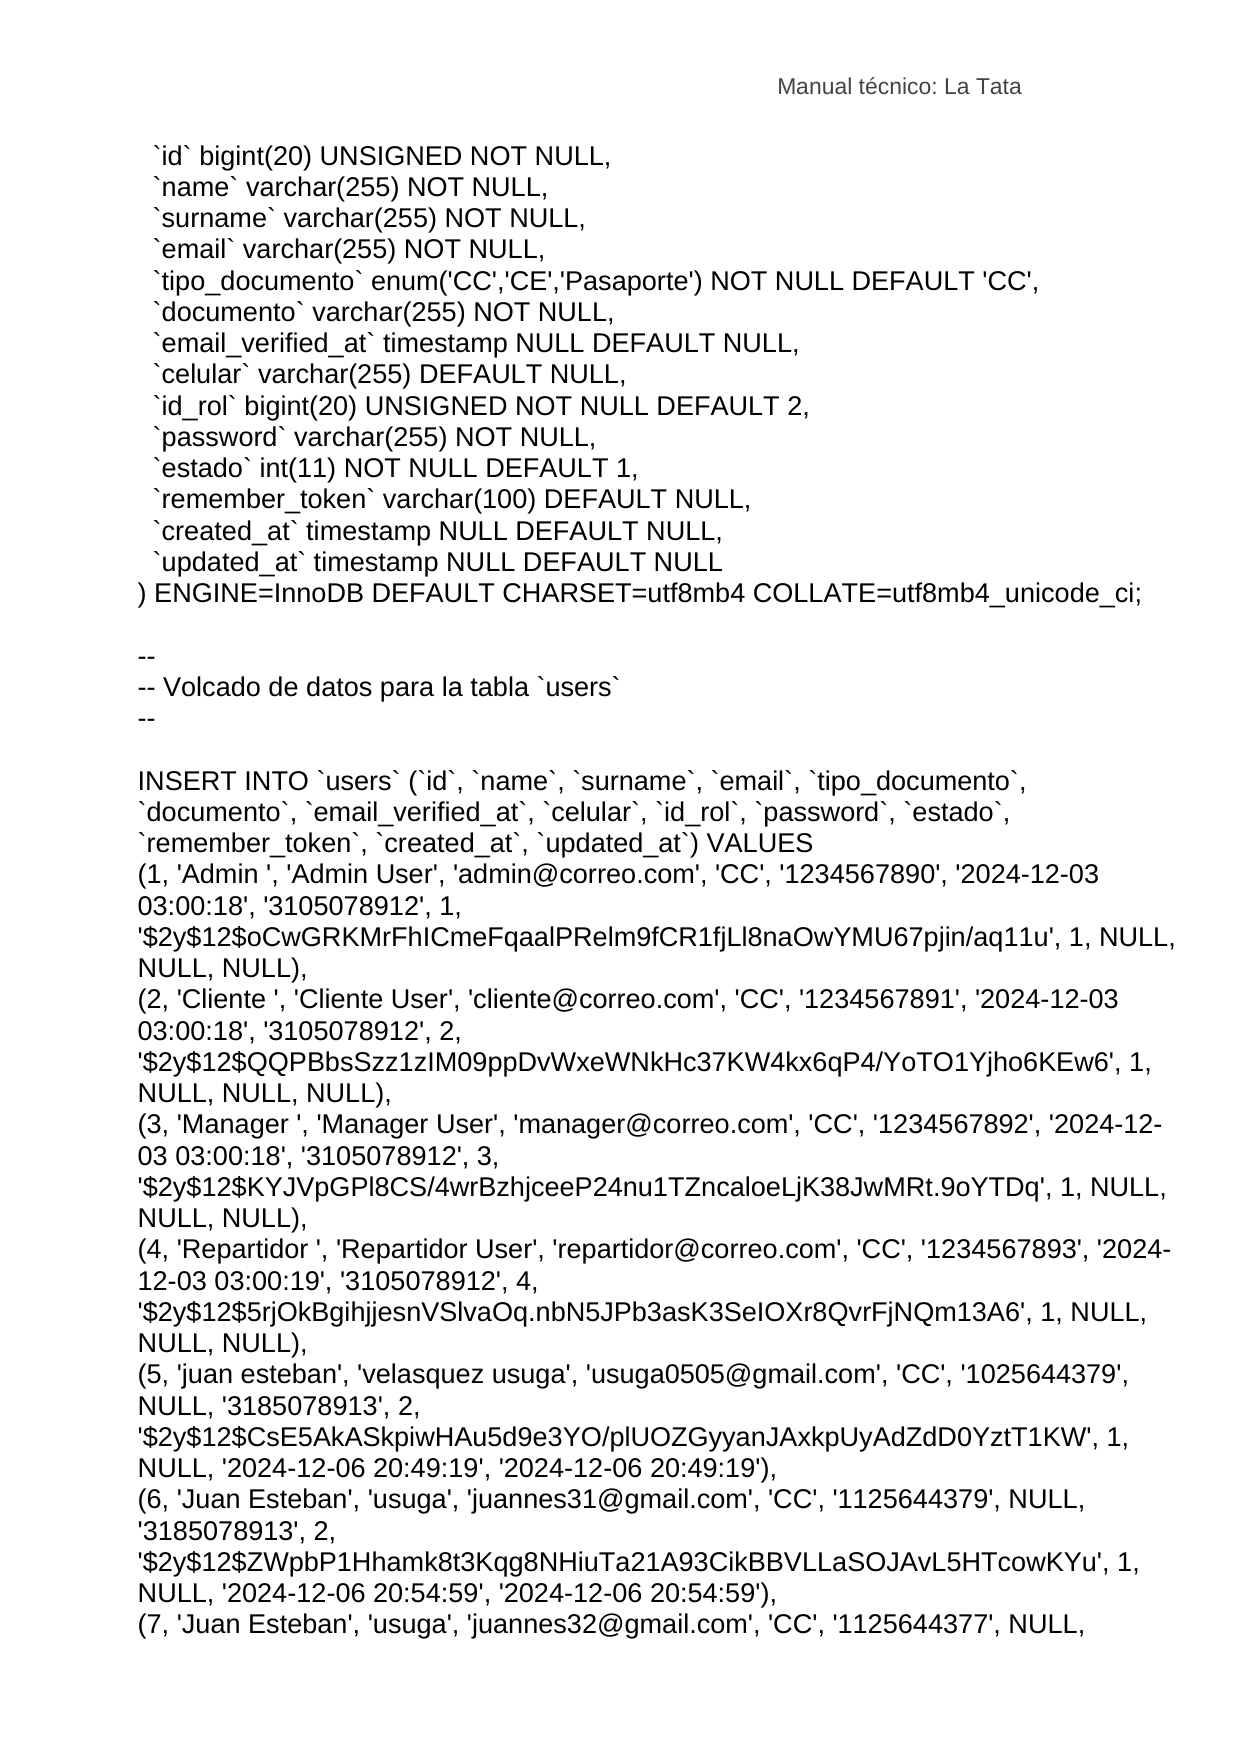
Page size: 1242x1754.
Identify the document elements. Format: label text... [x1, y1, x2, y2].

text (2, 'Cliente ', 'Cliente User', 'cliente@correo.com', 'CC', '1234567891', '2024-12-03 03:00:18', '3105078912', 2, '$2y$12$QQPBbsSzz1zIM09ppDvWxeWNkHc37KW4kx6qP4/YoTO1Yjho6KEw6', 1, NULL, NULL, NULL), [137, 983, 1179, 1108]
text `documento` varchar(255) NOT NULL, [137, 296, 1179, 327]
text `celular` varchar(255) DEFAULT NULL, [137, 358, 1179, 389]
text INSERT INTO `users` (`id`, `name`, `surname`, `email`, `tipo_documento`, `documento`, `email_verified_at`, `celular`, `id_rol`, `password`, `estado`, `remember_token`, `created_at`, `updated_at`) VALUES [137, 764, 1179, 858]
text (3, 'Manager ', 'Manager User', 'manager@correo.com', 'CC', '1234567892', '2024-12-03 03:00:18', '3105078912', 3, '$2y$12$KYJVpGPl8CS/4wrBzhjceeP24nu1TZncaloeLjK38JwMRt.9oYTDq', 1, NULL, NULL, NULL), [137, 1108, 1179, 1233]
text `estado` int(11) NOT NULL DEFAULT 1, [137, 452, 1179, 483]
text `surname` varchar(255) NOT NULL, [137, 202, 1179, 233]
text (6, 'Juan Esteban', 'usuga', 'juannes31@gmail.com', 'CC', '1125644379', NULL, '3185078913', 2, '$2y$12$ZWpbP1Hhamk8t3Kqg8NHiuTa21A93CikBBVLLaSOJAvL5HTcowKYu', 1, NULL, '2024-12-06 20:54:59', '2024-12-06 20:54:59'), [137, 1483, 1179, 1608]
text `email` varchar(255) NOT NULL, [137, 233, 1179, 264]
text `updated_at` timestamp NULL DEFAULT NULL [137, 546, 1179, 577]
text -- [137, 639, 1179, 671]
text `password` varchar(255) NOT NULL, [137, 421, 1179, 452]
text (1, 'Admin ', 'Admin User', 'admin@correo.com', 'CC', '1234567890', '2024-12-03 03:00:18', '3105078912', 1, '$2y$12$oCwGRKMrFhICmeFqaalPRelm9fCR1fjLl8naOwYMU67pjin/aq11u', 1, NULL, NULL, NULL), [137, 858, 1179, 983]
text -- [137, 702, 1179, 733]
text `email_verified_at` timestamp NULL DEFAULT NULL, [137, 327, 1179, 358]
text `tipo_documento` enum('CC','CE','Pasaporte') NOT NULL DEFAULT 'CC', [137, 264, 1179, 296]
text `id_rol` bigint(20) UNSIGNED NOT NULL DEFAULT 2, [137, 389, 1179, 421]
text -- Volcado de datos para la tabla `users` [137, 671, 1179, 702]
text (5, 'juan esteban', 'velasquez usuga', 'usuga0505@gmail.com', 'CC', '1025644379', NULL, '3185078913', 2, '$2y$12$CsE5AkASkpiwHAu5d9e3YO/plUOZGyyanJAxkpUyAdZdD0YztT1KW', 1, NULL, '2024-12-06 20:49:19', '2024-12-06 20:49:19'), [137, 1358, 1179, 1483]
text (4, 'Repartidor ', 'Repartidor User', 'repartidor@correo.com', 'CC', '1234567893', '2024-12-03 03:00:19', '3105078912', 4, '$2y$12$5rjOkBgihjjesnVSlvaOq.nbN5JPb3asK3SeIOXr8QvrFjNQm13A6', 1, NULL, NULL, NULL), [137, 1233, 1179, 1358]
text ) ENGINE=InnoDB DEFAULT CHARSET=utf8mb4 COLLATE=utf8mb4_unicode_ci; [137, 577, 1179, 608]
text `created_at` timestamp NULL DEFAULT NULL, [137, 514, 1179, 546]
text `id` bigint(20) UNSIGNED NOT NULL, [137, 139, 1179, 171]
text `name` varchar(255) NOT NULL, [137, 171, 1179, 202]
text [137, 1608, 1179, 1639]
text `remember_token` varchar(100) DEFAULT NULL, [137, 483, 1179, 514]
